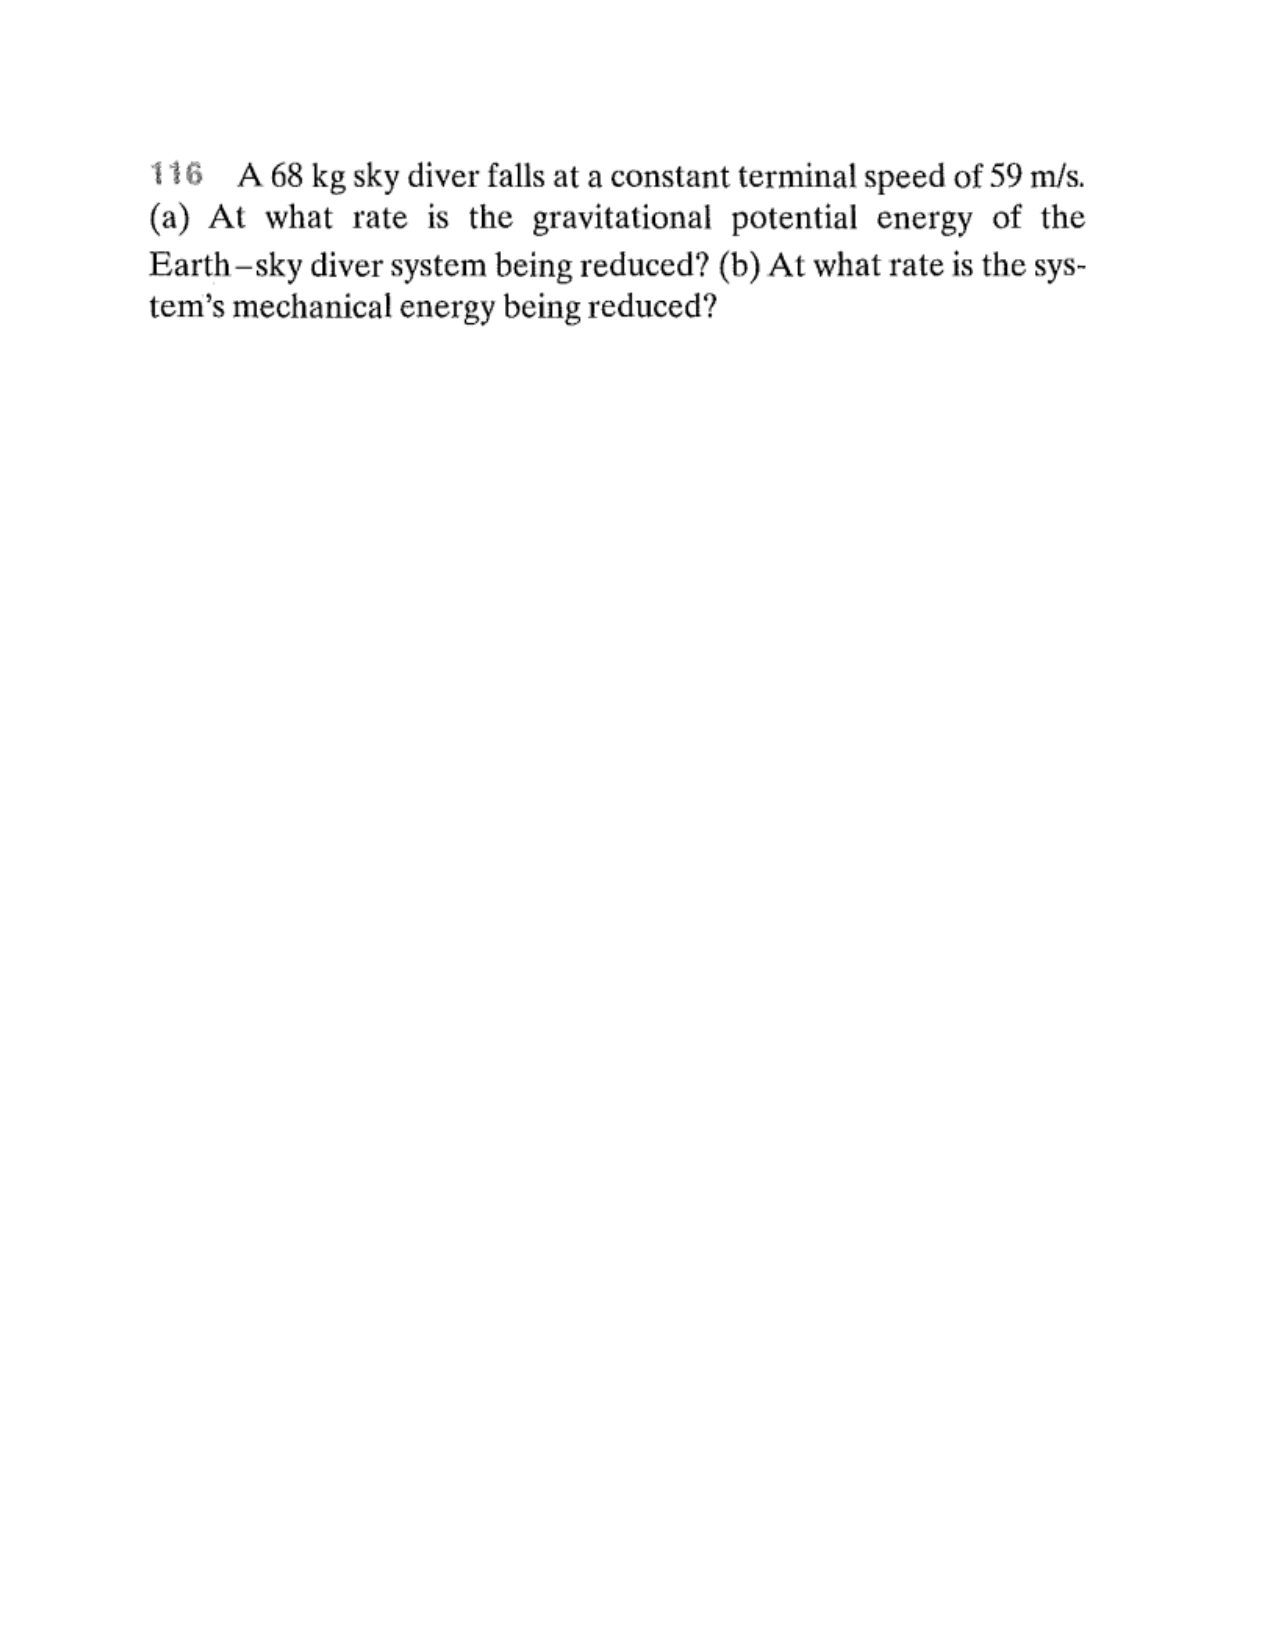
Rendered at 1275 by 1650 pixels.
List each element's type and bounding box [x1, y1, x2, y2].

picture [135, 150, 1098, 238]
picture [135, 239, 1092, 328]
